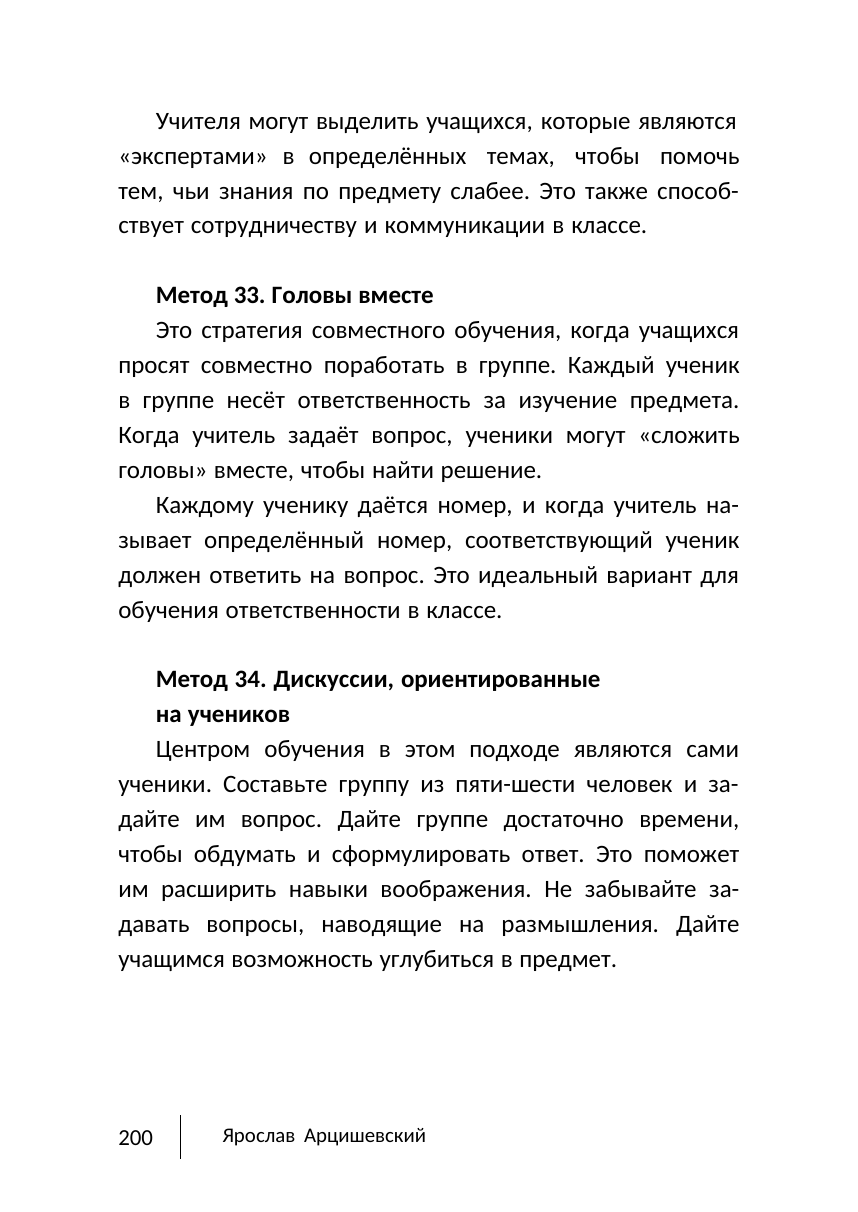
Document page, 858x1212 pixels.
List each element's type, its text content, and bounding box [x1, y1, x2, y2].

text «экспертами» в определённых темах, чтобы помочь тем, чьи знания по предмету слабее. Это также способ- ствует сотрудничеству и коммуникации в классе. [118, 140, 739, 240]
text Каждому ученику даётся номер, и когда учитель на- зывает определённый номер, соответствующий ученик должен ответить на вопрос. Это идеальный вариант для обучения ответственности в классе. [118, 489, 739, 625]
subtitle Метод 34. Дискуссии, ориентированные на учеников [156, 664, 601, 729]
text Учителя могут выделить учащихся, которые являются [156, 105, 751, 136]
text Это стратегия совместного обучения, когда учащихся просят совместно поработать в группе. Каждый ученик в группе несёт ответственность за изучение предмета. Когда учитель задаёт вопрос, ученики могут «сложить головы» вместе, чтобы найти решение. [118, 314, 739, 485]
subtitle Метод 33. Головы вместе [156, 279, 751, 310]
text Центром обучения в этом подходе являются сами ученики. Составьте группу из пяти-шести человек и за- дайте им вопрос. Дайте группе достаточно времени, чтобы обдумать и сформулировать ответ. Это поможет им расширить навыки воображения. Не забывайте за- давать вопросы, наводящие на размышления. Дайте учащимся возможность углубиться в предмет. [118, 734, 739, 974]
